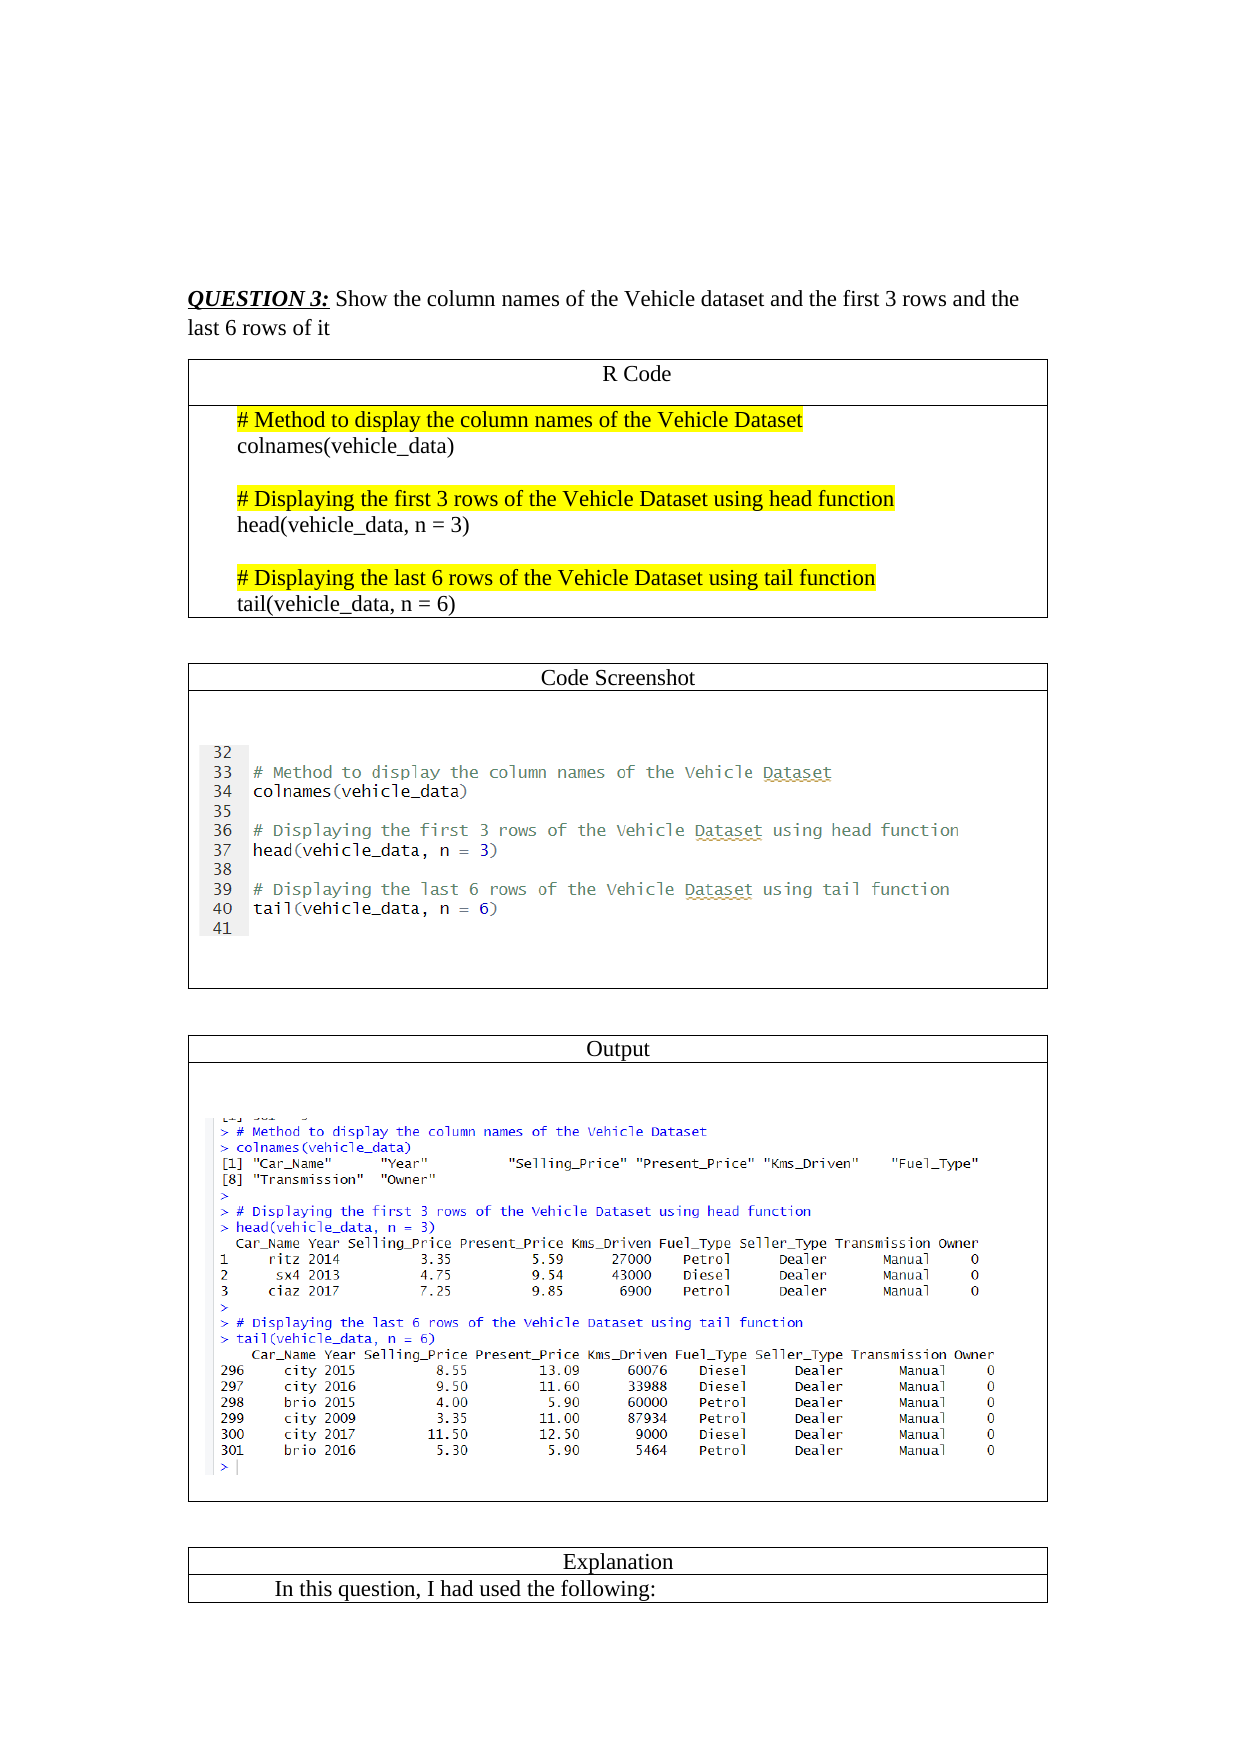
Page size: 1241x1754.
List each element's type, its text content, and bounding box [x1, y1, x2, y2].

picture [199, 745, 999, 936]
text QUESTION 3: Show the column names of the Vehicle dataset and the first 3 rows and the last 6 rows of it [187, 285, 1048, 340]
table_cell # Method to display the column names of the Vehicle Dataset colnames(vehicle_data) # Displaying the first 3 rows of the Vehicle Dataset using head function head(vehicle_data, n = 3) # Displaying the last 6 rows of the Vehicle Dataset using tail function tail(vehicle_data, n = 6) [189, 406, 1047, 617]
table_header Output [189, 1036, 1047, 1062]
table_header R Code [189, 360, 1047, 405]
table_header Code Screenshot [189, 664, 1047, 690]
picture [205, 1118, 1017, 1475]
table_cell [189, 1063, 1047, 1501]
table_cell [189, 691, 1047, 988]
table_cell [189, 1575, 1047, 1602]
table_header Explanation [189, 1548, 1047, 1574]
